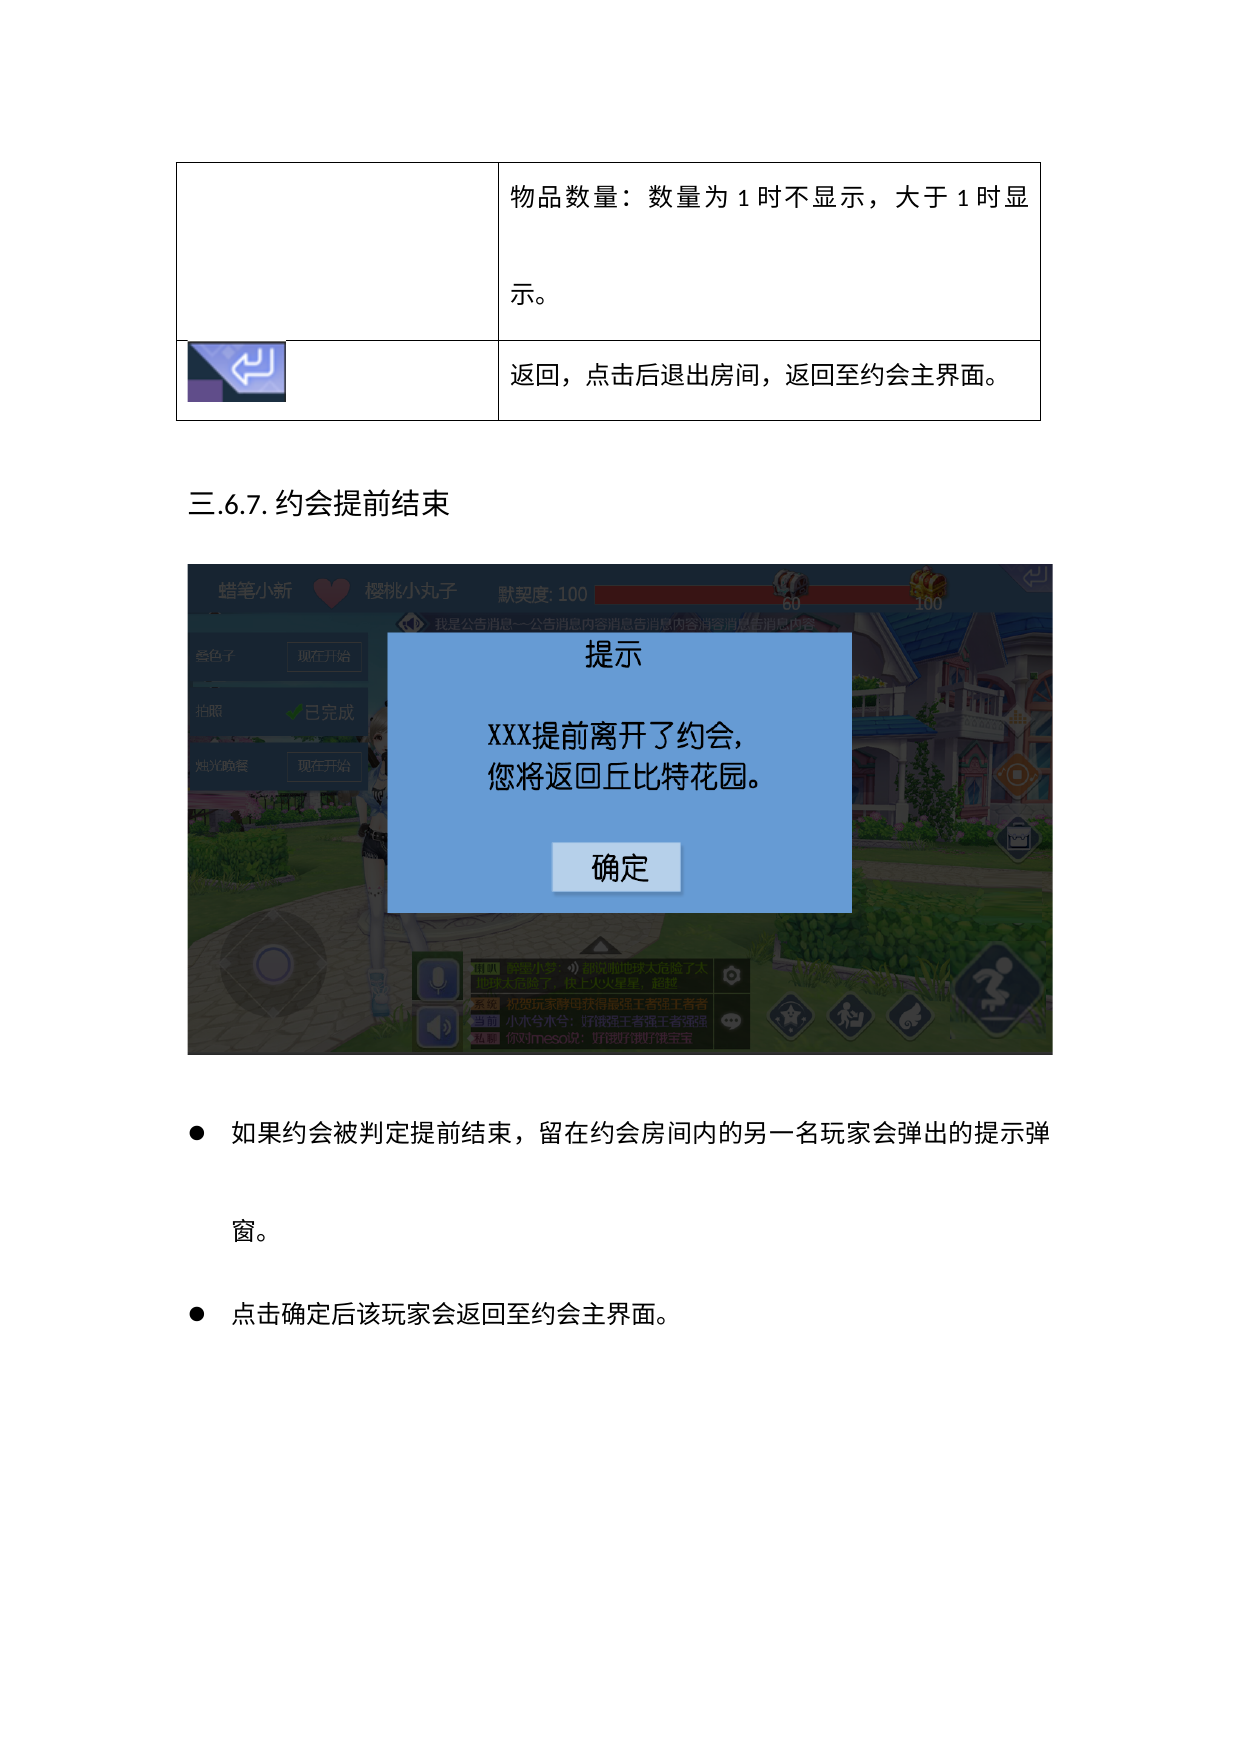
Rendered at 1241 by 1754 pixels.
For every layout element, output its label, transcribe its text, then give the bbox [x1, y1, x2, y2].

picture [187, 564, 1053, 1055]
picture [187, 340, 286, 402]
table_cell 返回，点击后退出房间，返回至约会主界面。 [499, 341, 1040, 420]
list 如果约会被判定提前结束，留在约会房间内的另一名玩家会弹出的提示弹窗。 [187, 1099, 1053, 1262]
text 约会提前结束 [187, 469, 1053, 534]
table_cell [177, 341, 498, 420]
list 点击确定后该玩家会返回至约会主界面。 [187, 1280, 1053, 1345]
table_cell [177, 163, 498, 340]
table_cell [499, 163, 1040, 340]
